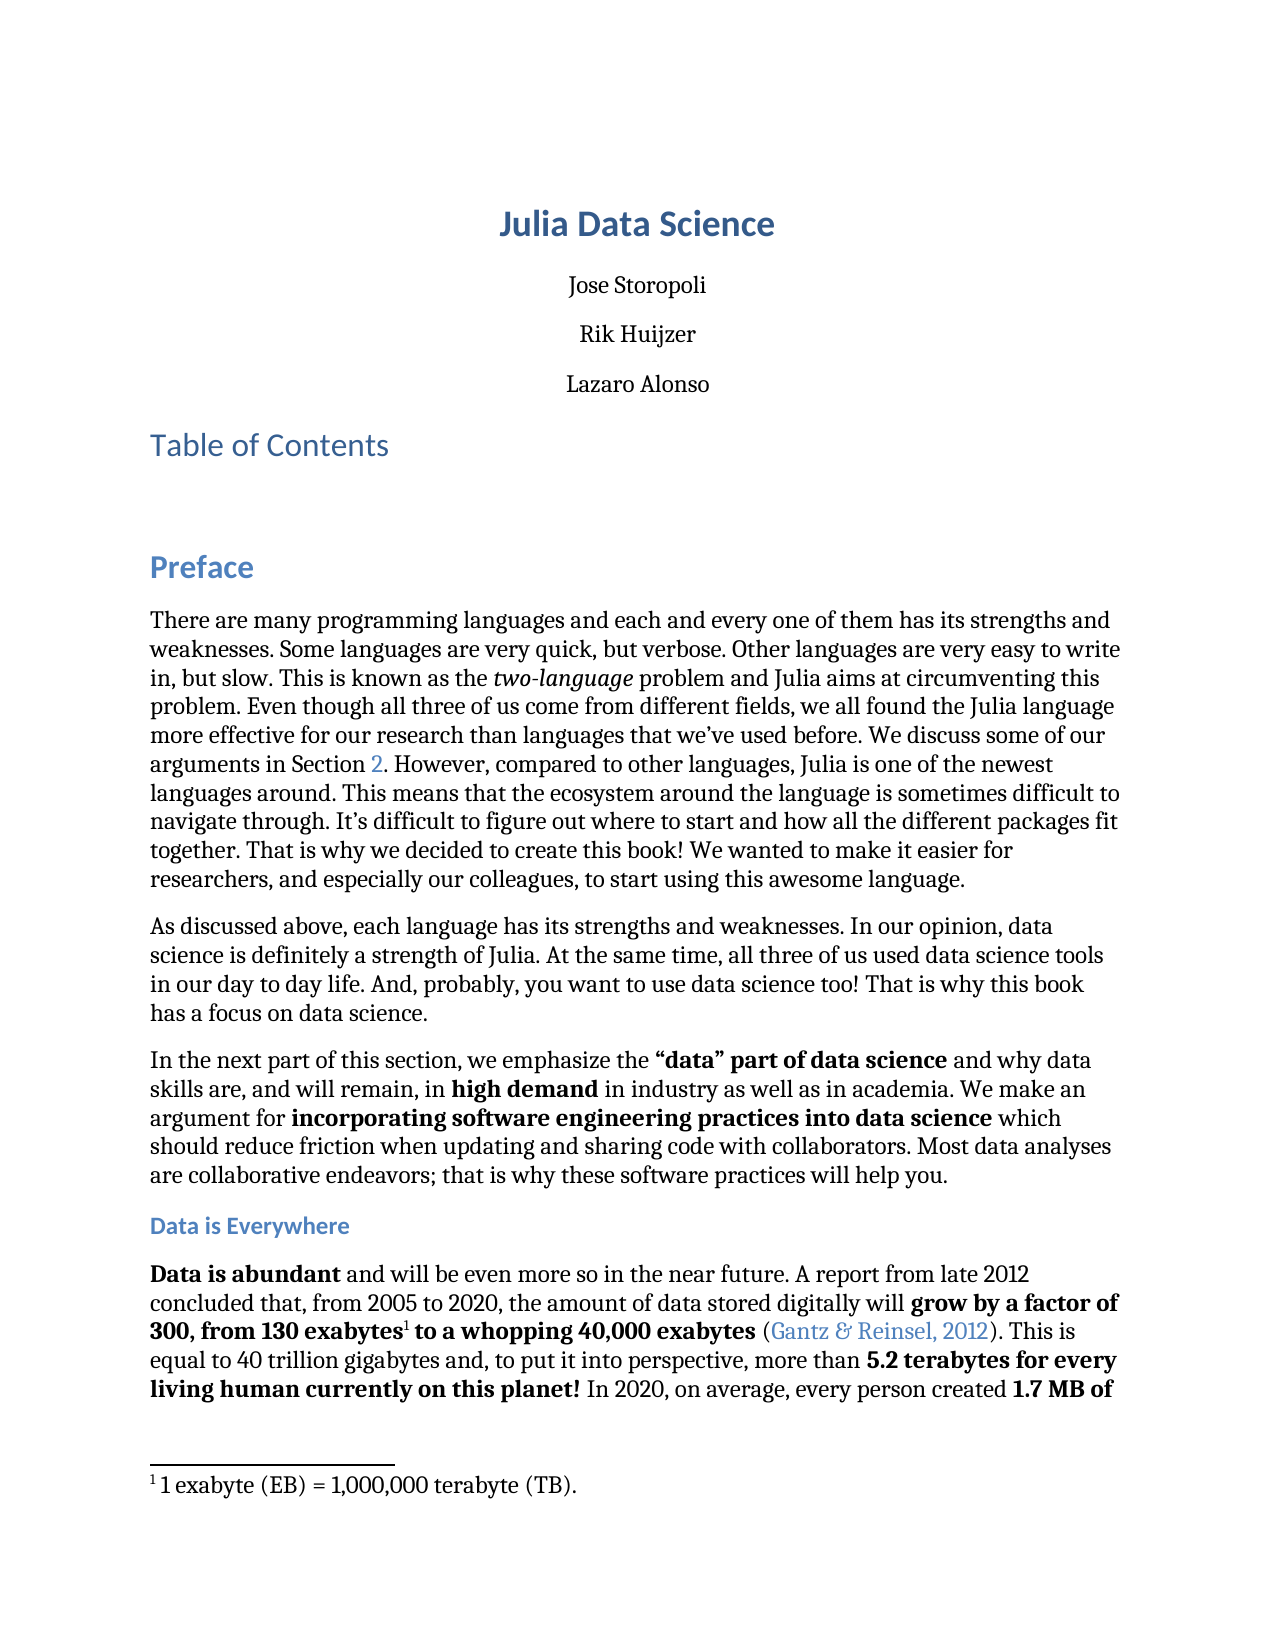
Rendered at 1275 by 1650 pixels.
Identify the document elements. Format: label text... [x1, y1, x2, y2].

subtitle Data is Everywhere [150, 1211, 1125, 1241]
text Jose Storopoli [150, 271, 1125, 299]
subtitle Preface [150, 546, 1125, 587]
title Julia Data Science [150, 200, 1125, 246]
text There are many programming languages and each and every one of them has its strengths and weaknesses. Some languages are very quick, but verbose. Other languages are very easy to write in, but slow. This is known as the two-language problem and Julia aims at circumventing this problem. Even though all three of us come from different fields, we all found the Julia language more effective for our research than languages that we’ve used before. We discuss some of our arguments in Section 2. However, compared to other languages, Julia is one of the newest languages around. This means that the ecosystem around the language is sometimes difficult to navigate through. It’s difficult to figure out where to start and how all the different packages fit together. That is why we decided to create this book! We wanted to make it easier for researchers, and especially our colleagues, to start using this awesome language. [150, 606, 1125, 893]
text In the next part of this section, we emphasize the “data” part of data science and why data skills are, and will remain, in high demand in industry as well as in academia. We make an argument for incorporating software engineering practices into data science which should reduce friction when updating and sharing code with collaborators. Most data analyses are collaborative endeavors; that is why these software practices will help you. [150, 1046, 1125, 1190]
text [150, 1260, 1125, 1403]
text Rik Huijzer [150, 320, 1125, 349]
text As discussed above, each language has its strengths and weaknesses. In our opinion, data science is definitely a strength of Julia. At the same time, all three of us used data science tools in our day to day life. And, probably, you want to use data science too! That is why this book has a focus on data science. [150, 912, 1125, 1027]
text Lazaro Alonso [150, 370, 1125, 399]
